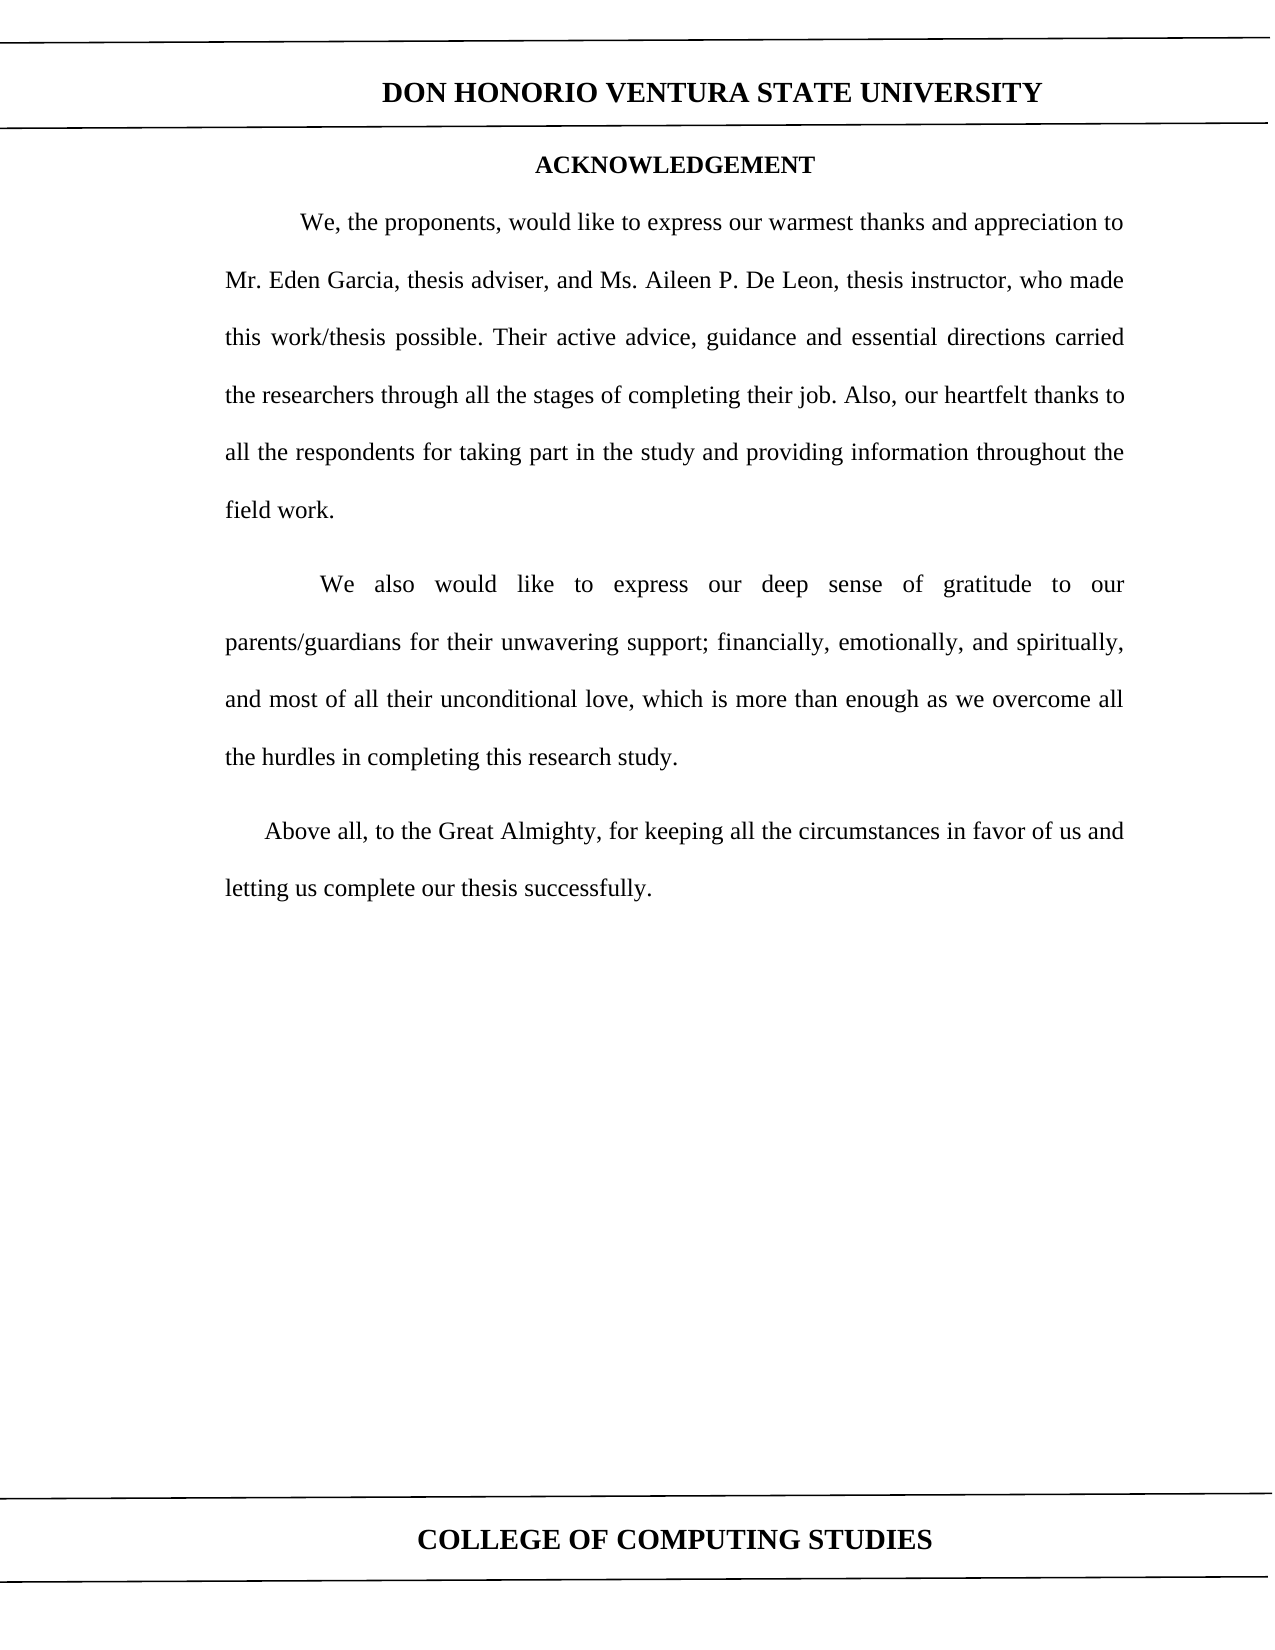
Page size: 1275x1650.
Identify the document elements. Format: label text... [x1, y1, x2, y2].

text We also would like to express our deep sense of gratitude to our parents/guardians for their unwavering support; financially, emotionally, and spiritually, and most of all their unconditional love, which is more than enough as we overcome all the hurdles in completing this research study. [225, 569, 1125, 770]
subtitle ACKNOWLEDGEMENT [225, 150, 1125, 179]
text We, the proponents, would like to express our warmest thanks and appreciation to Mr. Eden Garcia, thesis adviser, and Ms. Aileen P. De Leon, thesis instructor, who made this work/thesis possible. Their active advice, guidance and essential directions carried the researchers through all the stages of completing their job. Also, our heartfelt thanks to all the respondents for taking part in the study and providing information throughout the field work. [225, 207, 1125, 524]
text Above all, to the Great Almighty, for keeping all the circumstances in favor of us and letting us complete our thesis successfully. [225, 816, 1125, 902]
